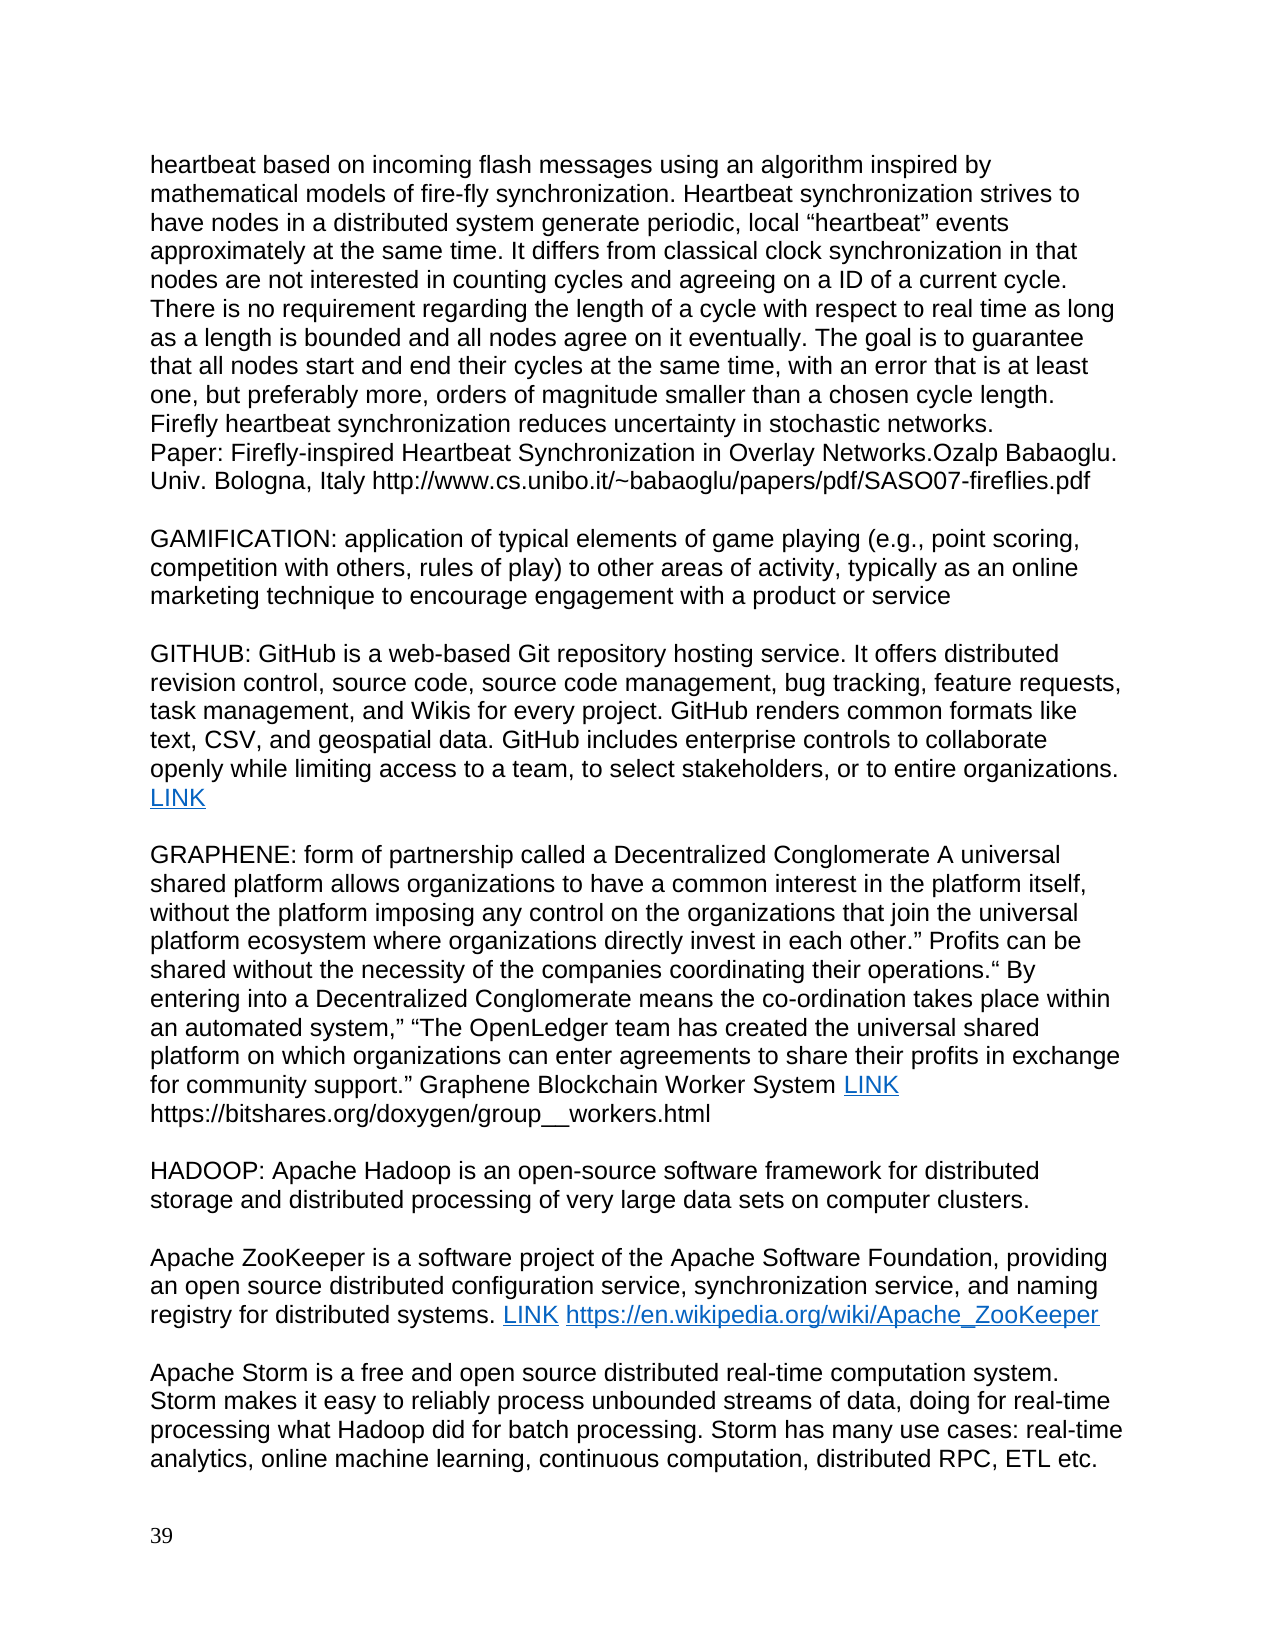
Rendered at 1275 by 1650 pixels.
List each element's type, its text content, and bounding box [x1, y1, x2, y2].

text HADOOP: Apache Hadoop is an open-source software framework for distributed storage and distributed processing of very large data sets on computer clusters. [150, 1156, 1125, 1214]
text Paper: Firefly-inspired Heartbeat Synchronization in Overlay Networks.Ozalp Babaoglu. [150, 437, 1125, 466]
text GAMIFICATION: application of typical elements of game playing (e.g., point scoring, competition with others, rules of play) to other areas of activity, typically as an online marketing technique to encourage engagement with a product or service [150, 524, 1125, 610]
text Apache ZooKeeper is a software project of the Apache Software Foundation, providing an open source distributed configuration service, synchronization service, and naming registry for distributed systems. LINK https://en.wikipedia.org/wiki/Apache_ZooKeeper [150, 1242, 1125, 1329]
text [150, 150, 1125, 409]
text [150, 1357, 1125, 1472]
text GITHUB: GitHub is a web-based Git repository hosting service. It offers distributed revision control, source code, source code management, bug tracking, feature requests, task management, and Wikis for every project. GitHub renders common formats like text, CSV, and geospatial data. GitHub includes enterprise controls to collaborate openly while limiting access to a team, to select stakeholders, or to entire organizations. LINK [150, 639, 1125, 811]
text Univ. Bologna, Italy http://www.cs.unibo.it/~babaoglu/papers/pdf/SASO07-fireflies.pdf [150, 466, 1125, 495]
text Firefly heartbeat synchronization reduces uncertainty in stochastic networks. [150, 409, 1125, 437]
text GRAPHENE: form of partnership called a Decentralized Conglomerate A universal shared platform allows organizations to have a common interest in the platform itself, without the platform imposing any control on the organizations that join the universal platform ecosystem where organizations directly invest in each other.” Profits can be shared without the necessity of the companies coordinating their operations.“ By entering into a Decentralized Conglomerate means the co-ordination takes place within an automated system,” “The OpenLedger team has created the universal shared platform on which organizations can enter agreements to share their profits in exchange for community support.” Graphene Blockchain Worker System LINK https://bitshares.org/doxygen/group__workers.html [150, 840, 1125, 1127]
